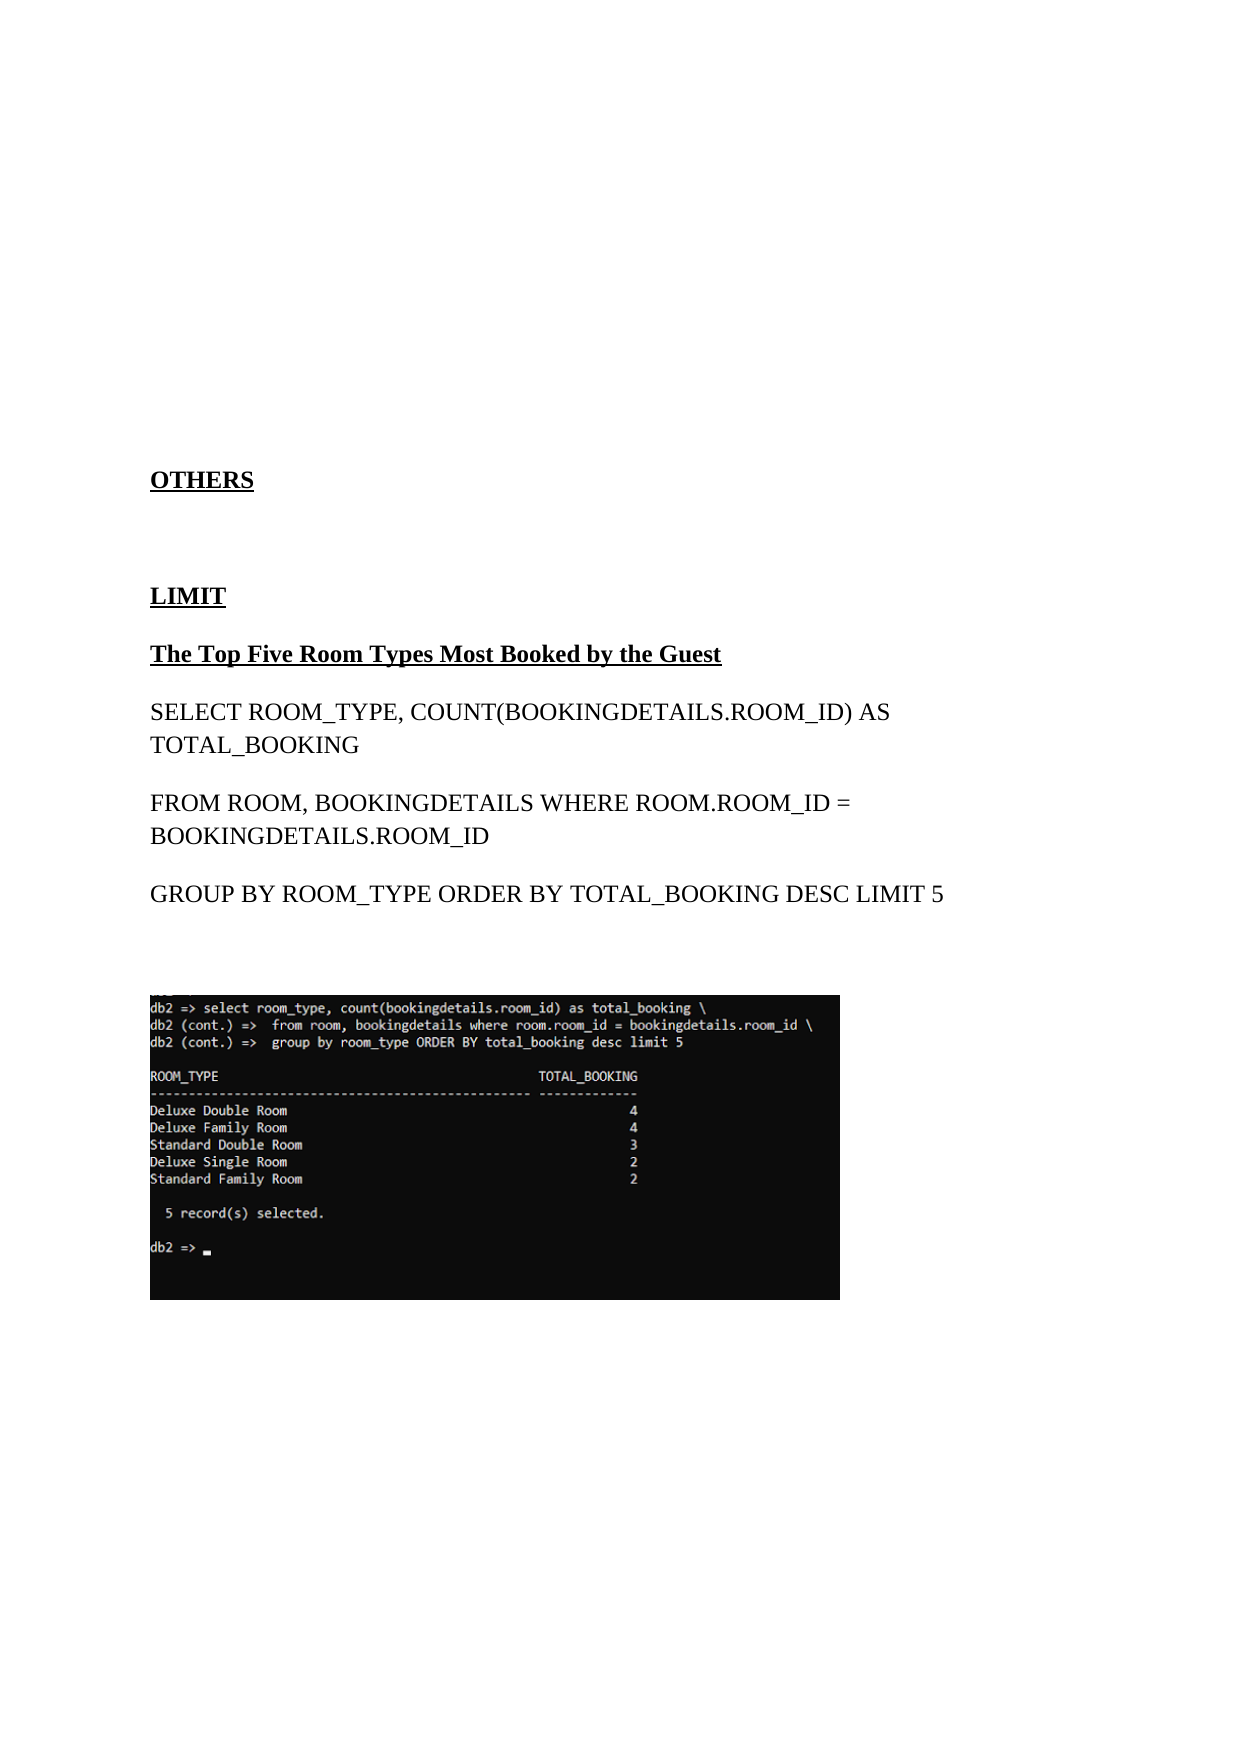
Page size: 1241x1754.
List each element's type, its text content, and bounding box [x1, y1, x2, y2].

subtitle OTHERS [150, 465, 1090, 494]
picture [150, 995, 840, 1300]
text FROM ROOM, BOOKINGDETAILS WHERE ROOM.ROOM_ID = BOOKINGDETAILS.ROOM_ID [150, 788, 1090, 850]
text GROUP BY ROOM_TYPE ORDER BY TOTAL_BOOKING DESC LIMIT 5 [150, 879, 1090, 908]
text The Top Five Room Types Most Booked by the Guest [150, 639, 1090, 668]
text LIMIT [150, 581, 1090, 610]
text SELECT ROOM_TYPE, COUNT(BOOKINGDETAILS.ROOM_ID) AS TOTAL_BOOKING [150, 697, 1090, 759]
